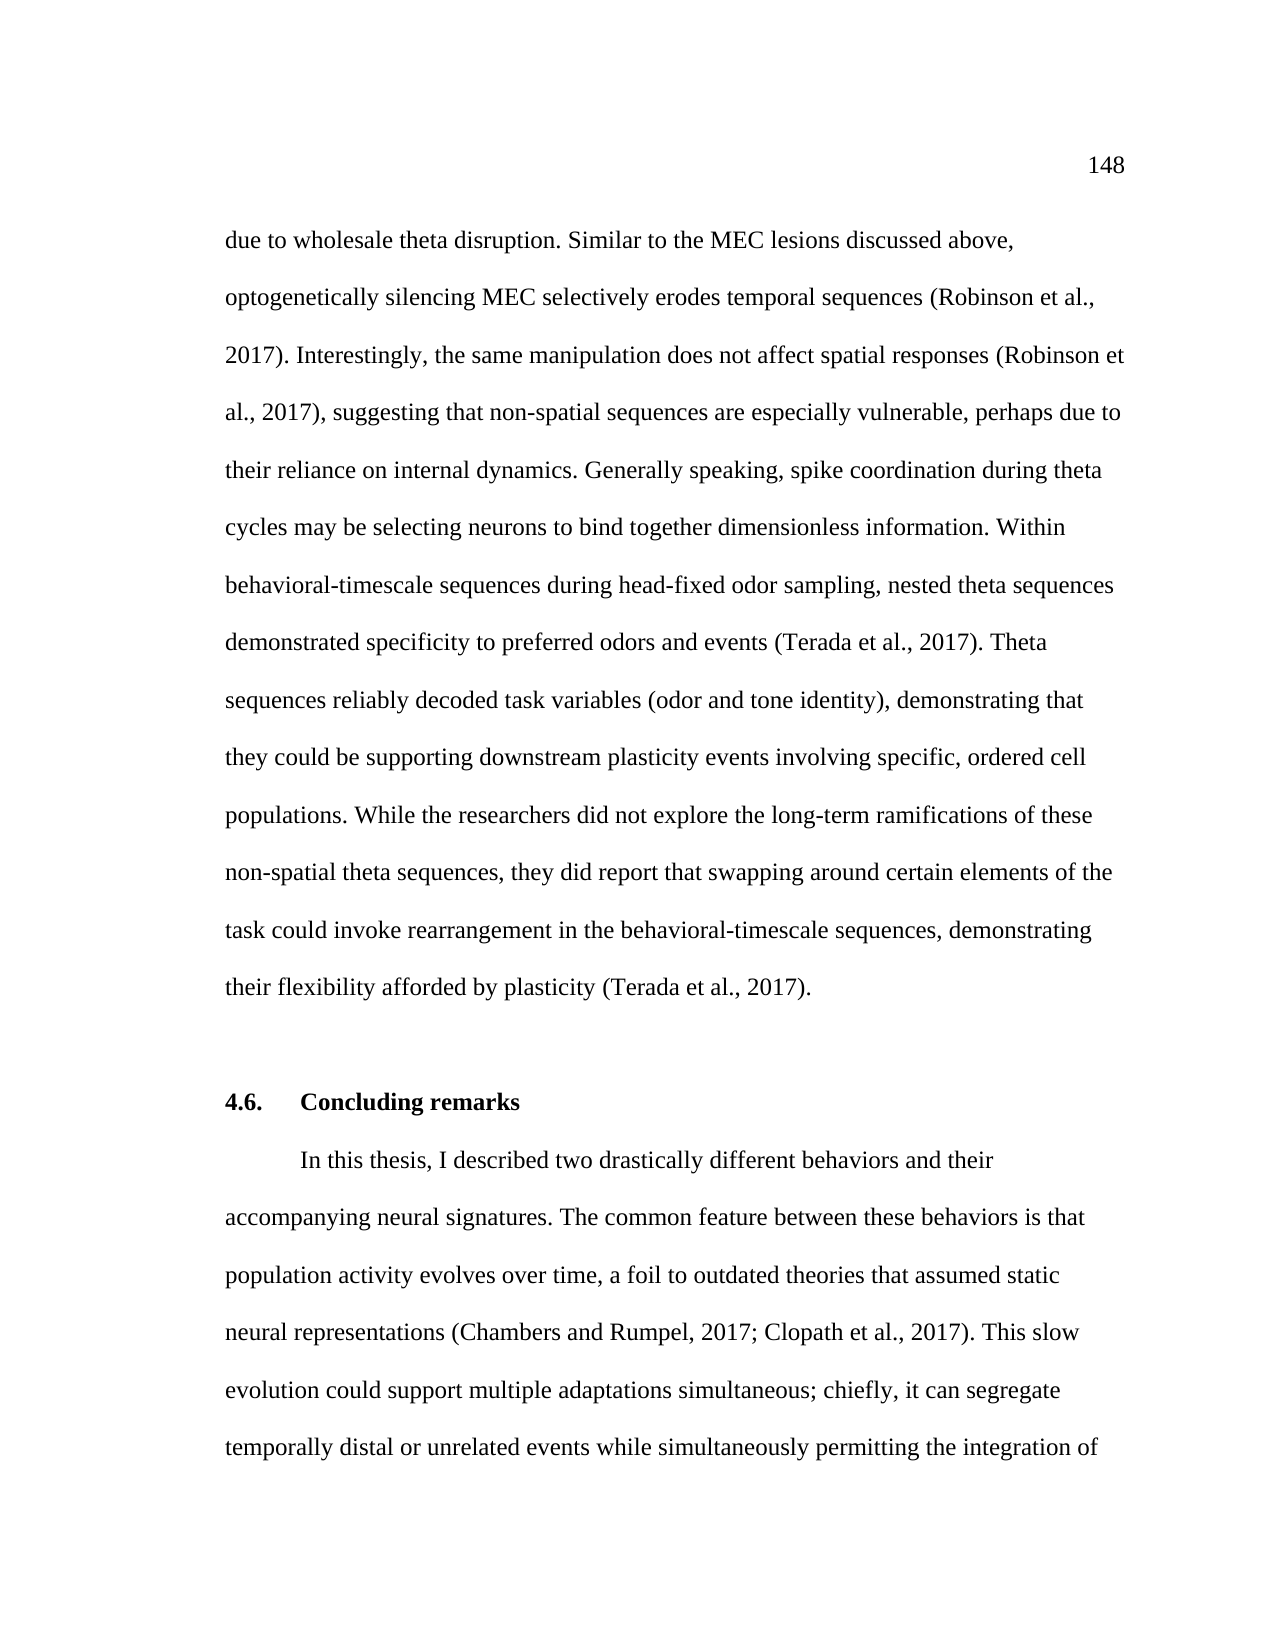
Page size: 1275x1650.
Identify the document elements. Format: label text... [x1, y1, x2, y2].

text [225, 225, 1125, 1001]
subtitle Concluding remarks [225, 1087, 1125, 1116]
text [225, 1145, 1125, 1461]
